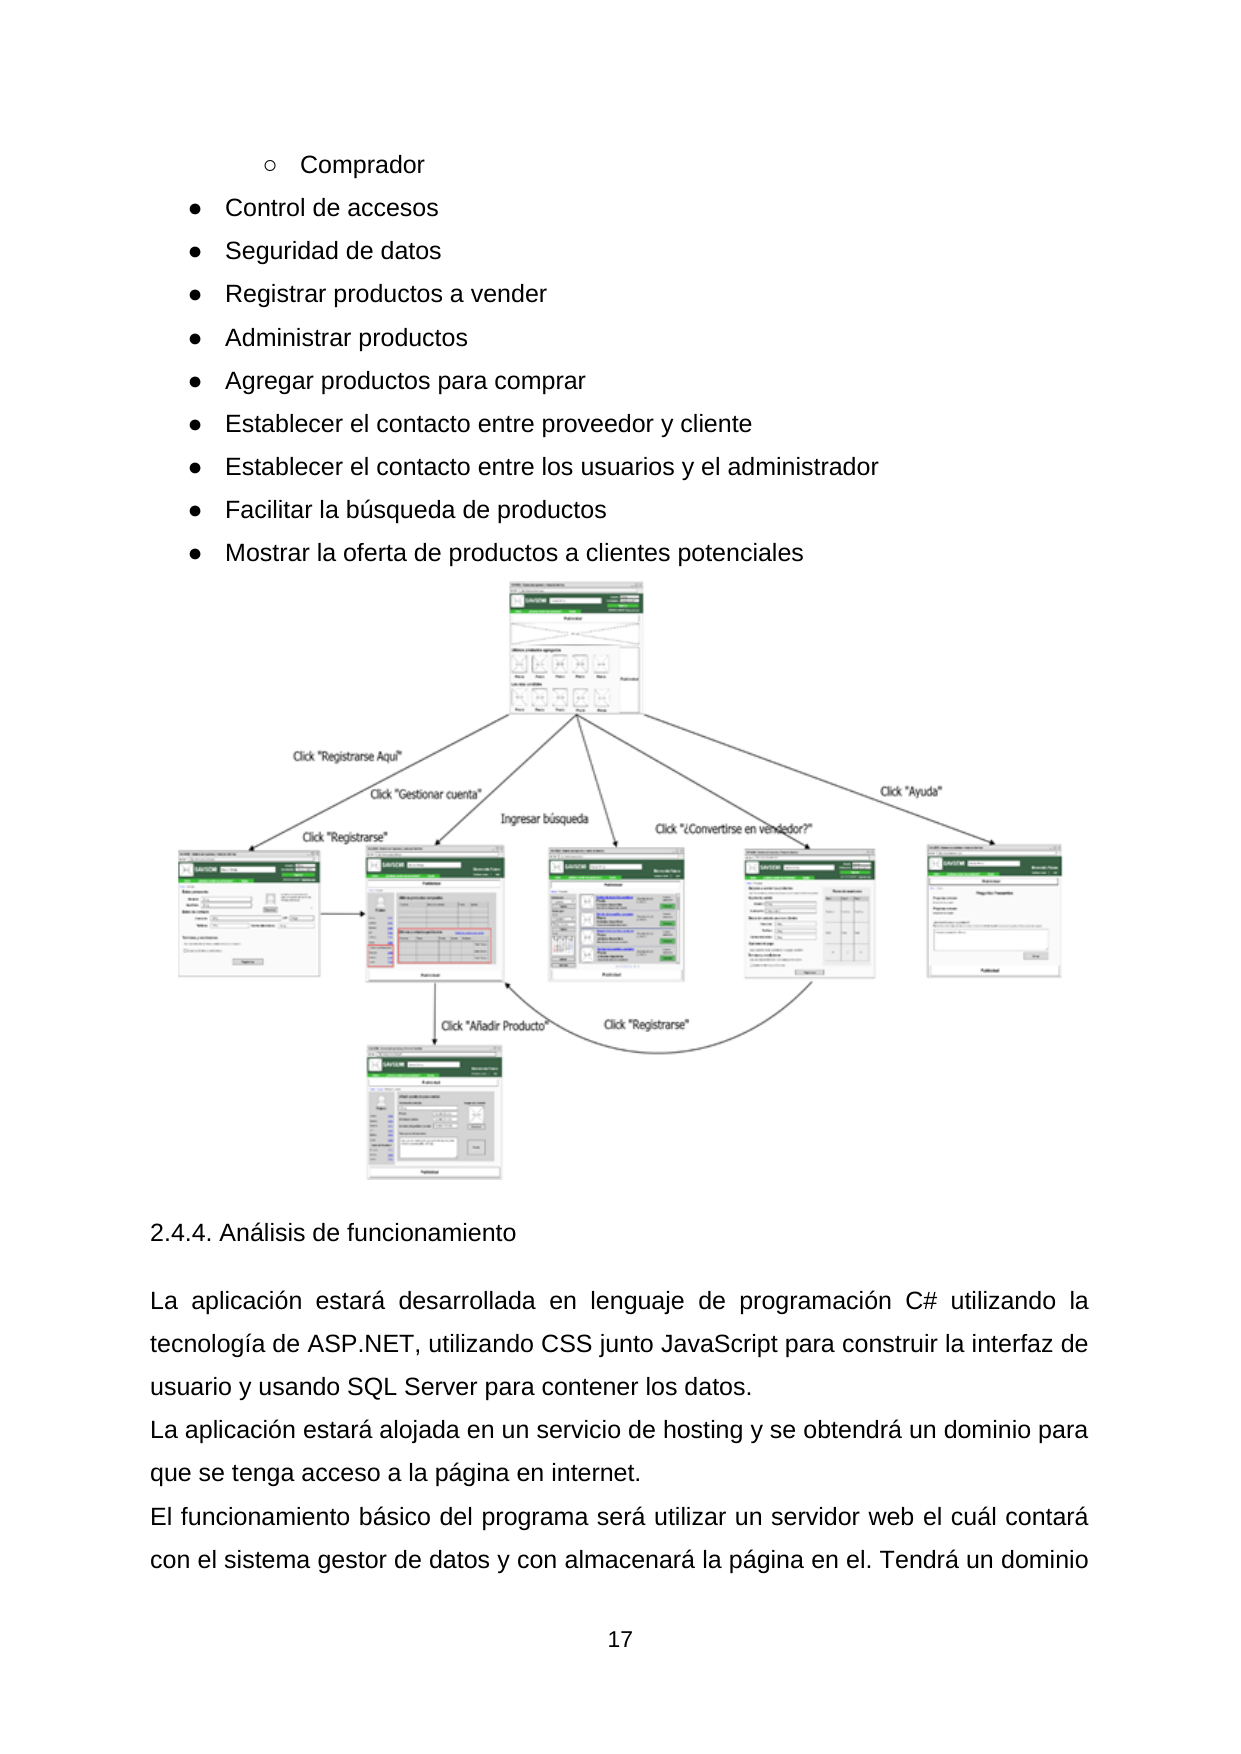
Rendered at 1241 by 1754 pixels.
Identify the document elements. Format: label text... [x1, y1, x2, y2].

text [150, 1502, 1090, 1573]
text La aplicación estará desarrollada en lenguaje de programación C# utilizando la tecnología de ASP.NET, utilizando CSS junto JavaScript para construir la interfaz de usuario y usando SQL Server para contener los datos. [150, 1286, 1090, 1401]
list Establecer el contacto entre los usuarios y el administrador [187, 452, 1090, 481]
list Agregar productos para comprar [187, 366, 1090, 394]
list Facilitar la búsqueda de productos [187, 495, 1090, 524]
list Mostrar la oferta de productos a clientes potenciales [187, 538, 1090, 567]
list Registrar productos a vender [187, 279, 1090, 308]
subtitle 2.4.4. Análisis de funcionamiento [150, 1218, 1090, 1247]
list Comprador [262, 150, 1090, 179]
list Establecer el contacto entre proveedor y cliente [187, 409, 1090, 437]
list Administrar productos [187, 322, 1090, 351]
list Seguridad de datos [187, 236, 1090, 265]
picture [177, 581, 1063, 1180]
text La aplicación estará alojada en un servicio de hosting y se obtendrá un dominio para que se tenga acceso a la página en internet. [150, 1415, 1090, 1487]
list Control de accesos [187, 193, 1090, 222]
